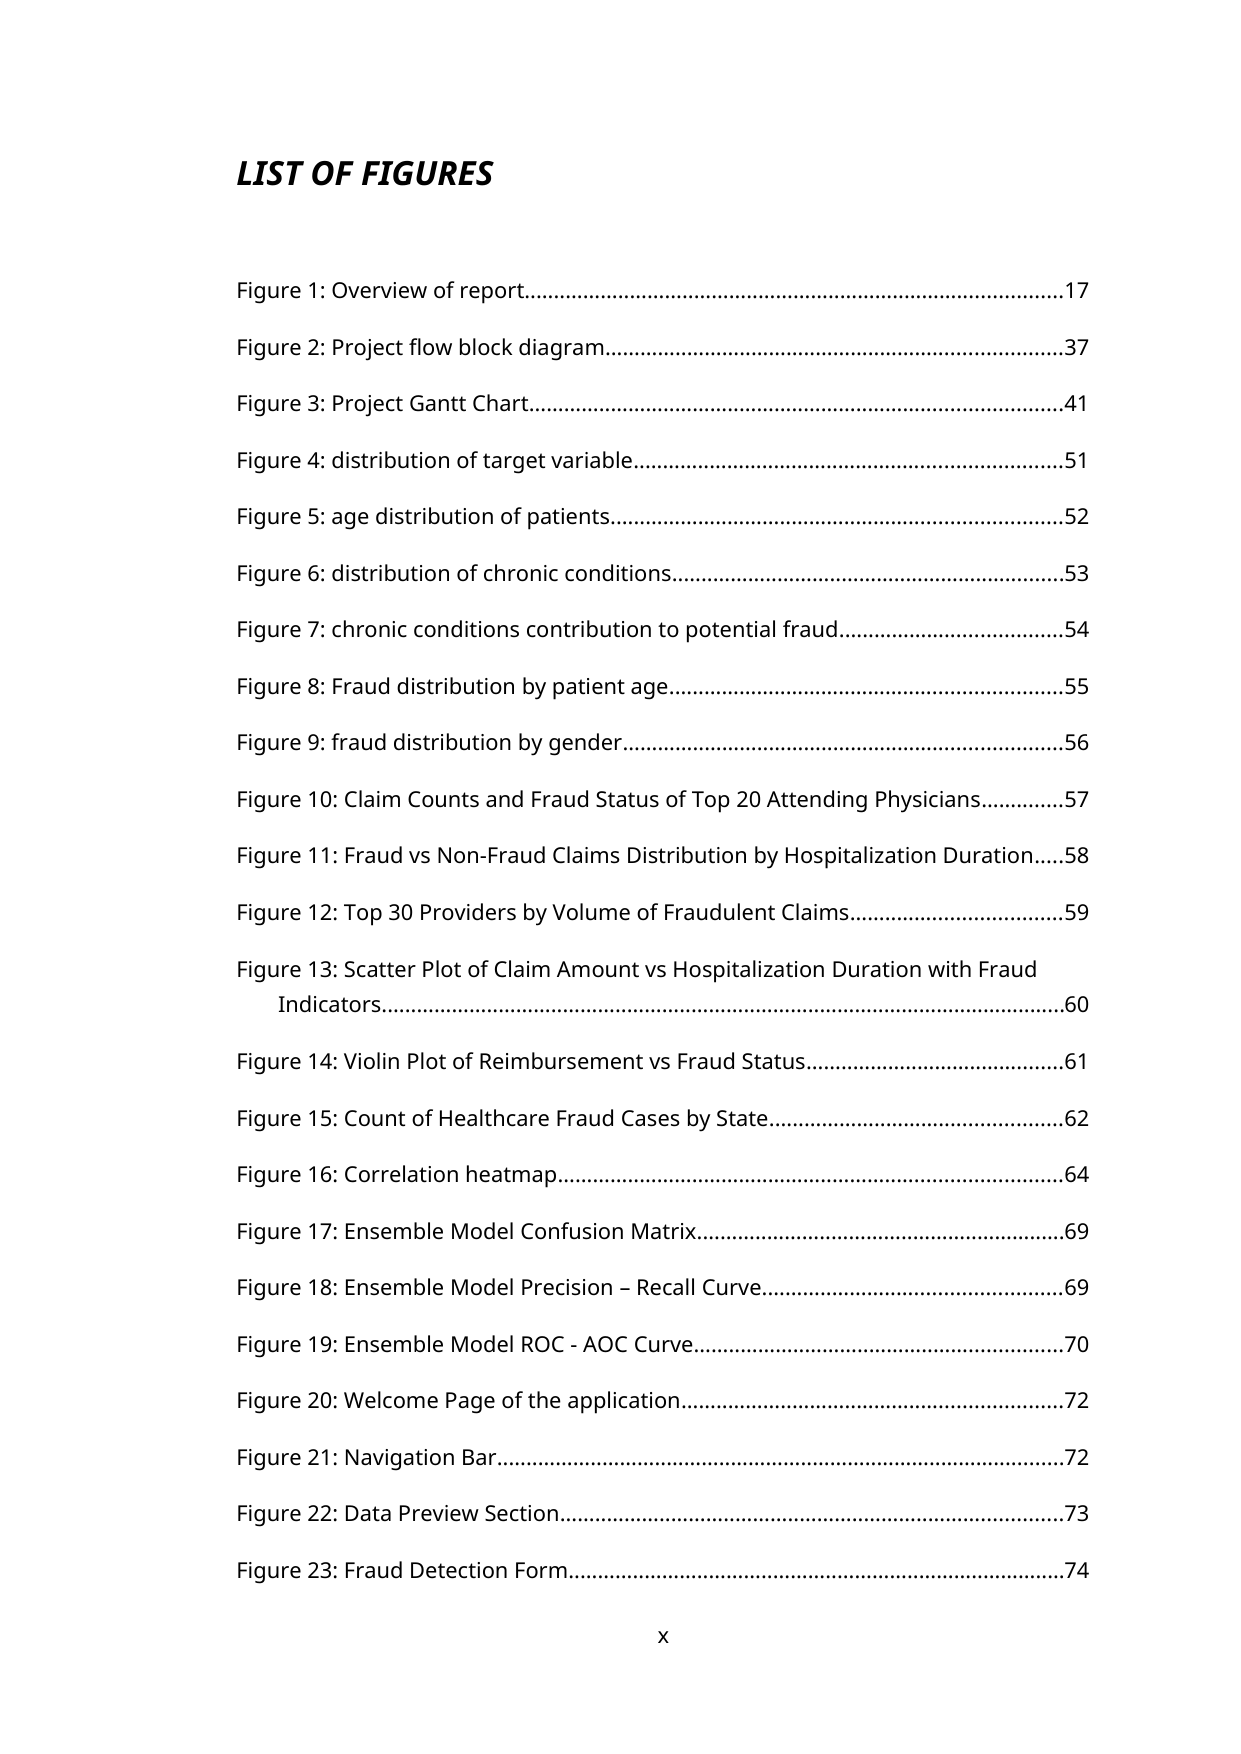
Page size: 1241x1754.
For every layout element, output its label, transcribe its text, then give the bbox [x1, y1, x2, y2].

text Figure 8: Fraud distribution by patient age 55 [236, 671, 1090, 701]
text Figure 11: Fraud vs Non-Fraud Claims Distribution by Hospitalization Duration 58 [236, 841, 1090, 870]
text Figure 4: distribution of target variable 51 [236, 444, 1090, 474]
text Figure 2: Project flow block diagram 37 [236, 331, 1090, 361]
text Figure 14: Violin Plot of Reimbursement vs Fraud Status 61 [236, 1046, 1090, 1076]
text Figure 12: Top 30 Providers by Volume of Fraudulent Claims 59 [236, 897, 1090, 927]
text Figure 19: Ensemble Model ROC - AOC Curve 70 [236, 1329, 1090, 1358]
text Figure 5: age distribution of patients 52 [236, 501, 1090, 531]
text Figure 23: Fraud Detection Form 74 [236, 1555, 1090, 1585]
text Figure 15: Count of Healthcare Fraud Cases by State 62 [236, 1102, 1090, 1132]
text Figure 7: chronic conditions contribution to potential fraud 54 [236, 614, 1090, 644]
text Figure 6: distribution of chronic conditions 53 [236, 558, 1090, 587]
text Figure 17: Ensemble Model Confusion Matrix 69 [236, 1216, 1090, 1245]
text Figure 21: Navigation Bar 72 [236, 1442, 1090, 1472]
text Figure 20: Welcome Page of the application 72 [236, 1385, 1090, 1415]
text Figure 22: Data Preview Section 73 [236, 1498, 1090, 1528]
text Figure 18: Ensemble Model Precision – Recall Curve 69 [236, 1272, 1090, 1302]
text Figure 1: Overview of report 17 [236, 275, 1090, 305]
text Figure 9: fraud distribution by gender 56 [236, 727, 1090, 757]
text Figure 13: Scatter Plot of Claim Amount vs Hospitalization Duration with Fraud Indicators 60 [236, 954, 1090, 1019]
text Figure 3: Project Gantt Chart 41 [236, 388, 1090, 418]
text Figure 16: Correlation heatmap 64 [236, 1159, 1090, 1189]
text Figure 10: Claim Counts and Fraud Status of Top 20 Attending Physicians 57 [236, 784, 1090, 814]
subtitle List of Figures [236, 150, 1090, 195]
